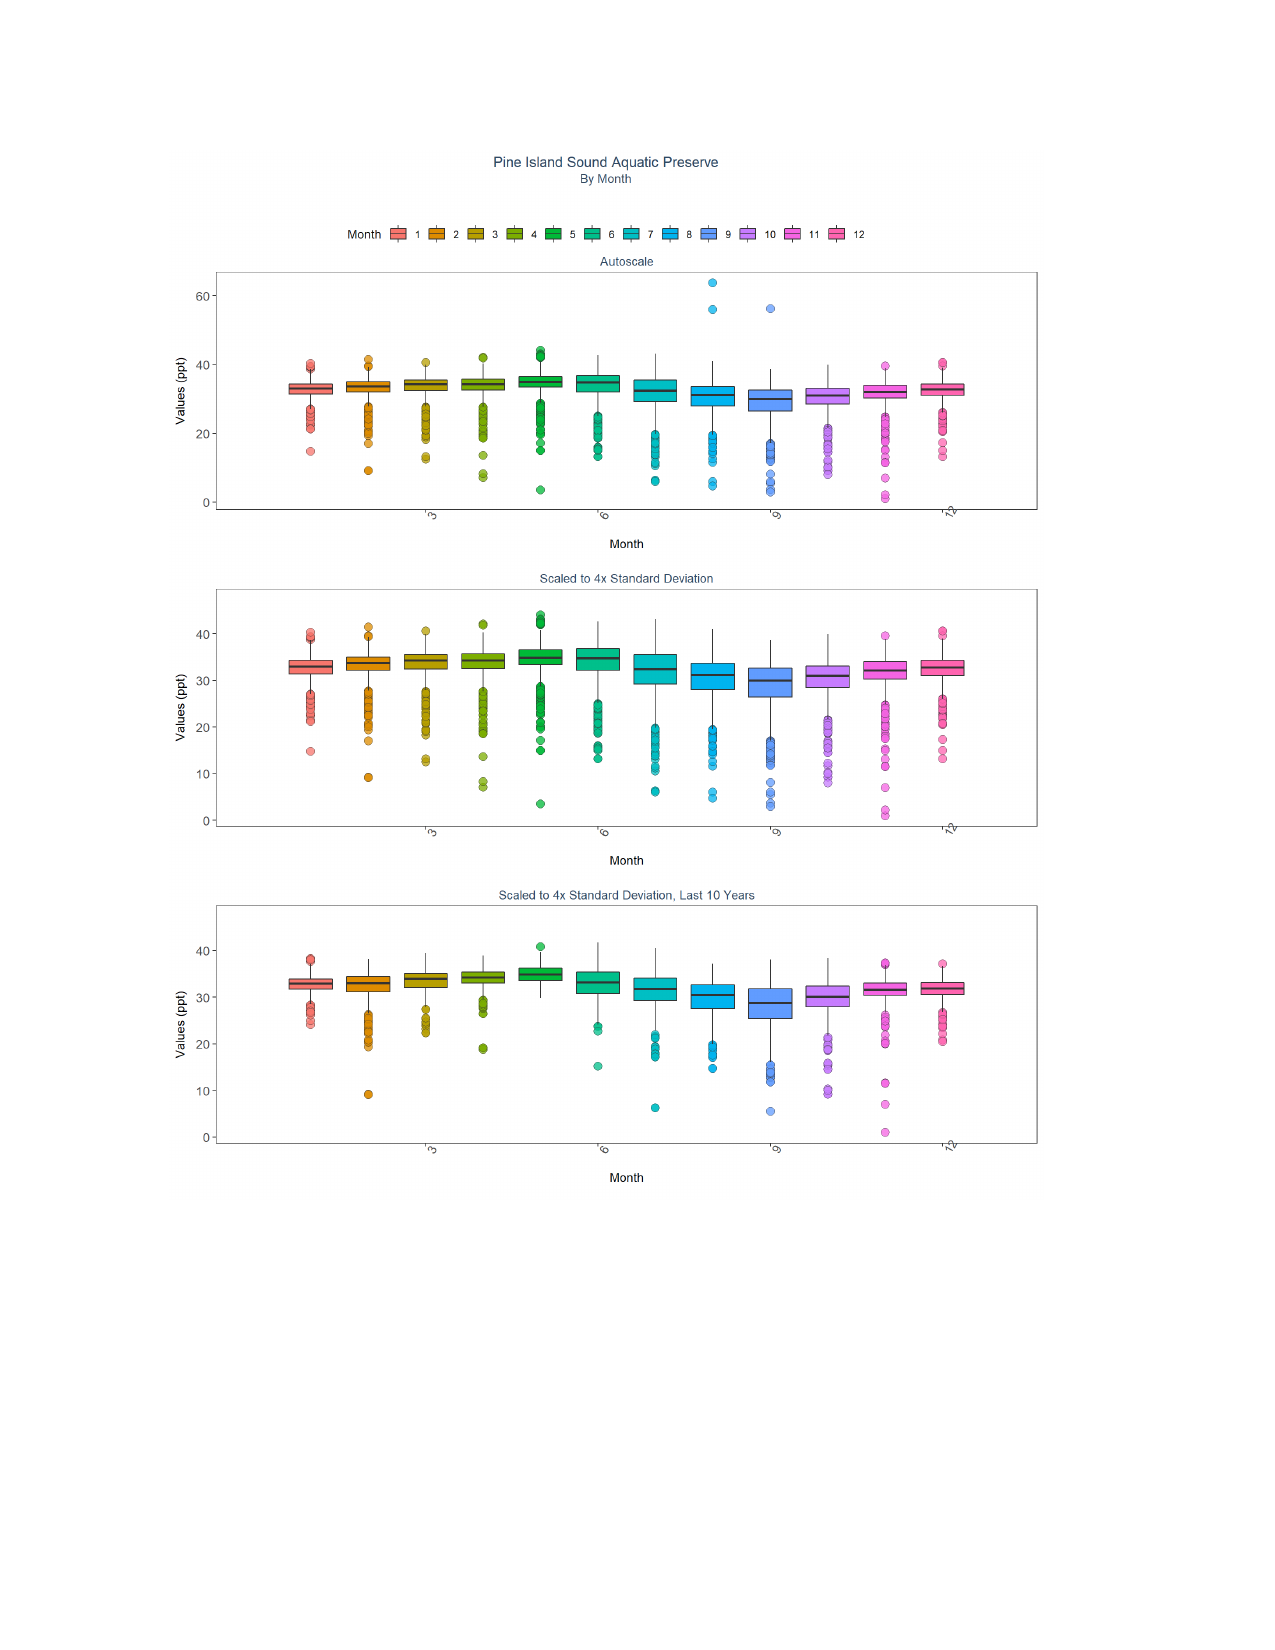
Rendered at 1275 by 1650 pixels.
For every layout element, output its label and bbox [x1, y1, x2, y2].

picture [168, 150, 1044, 1200]
